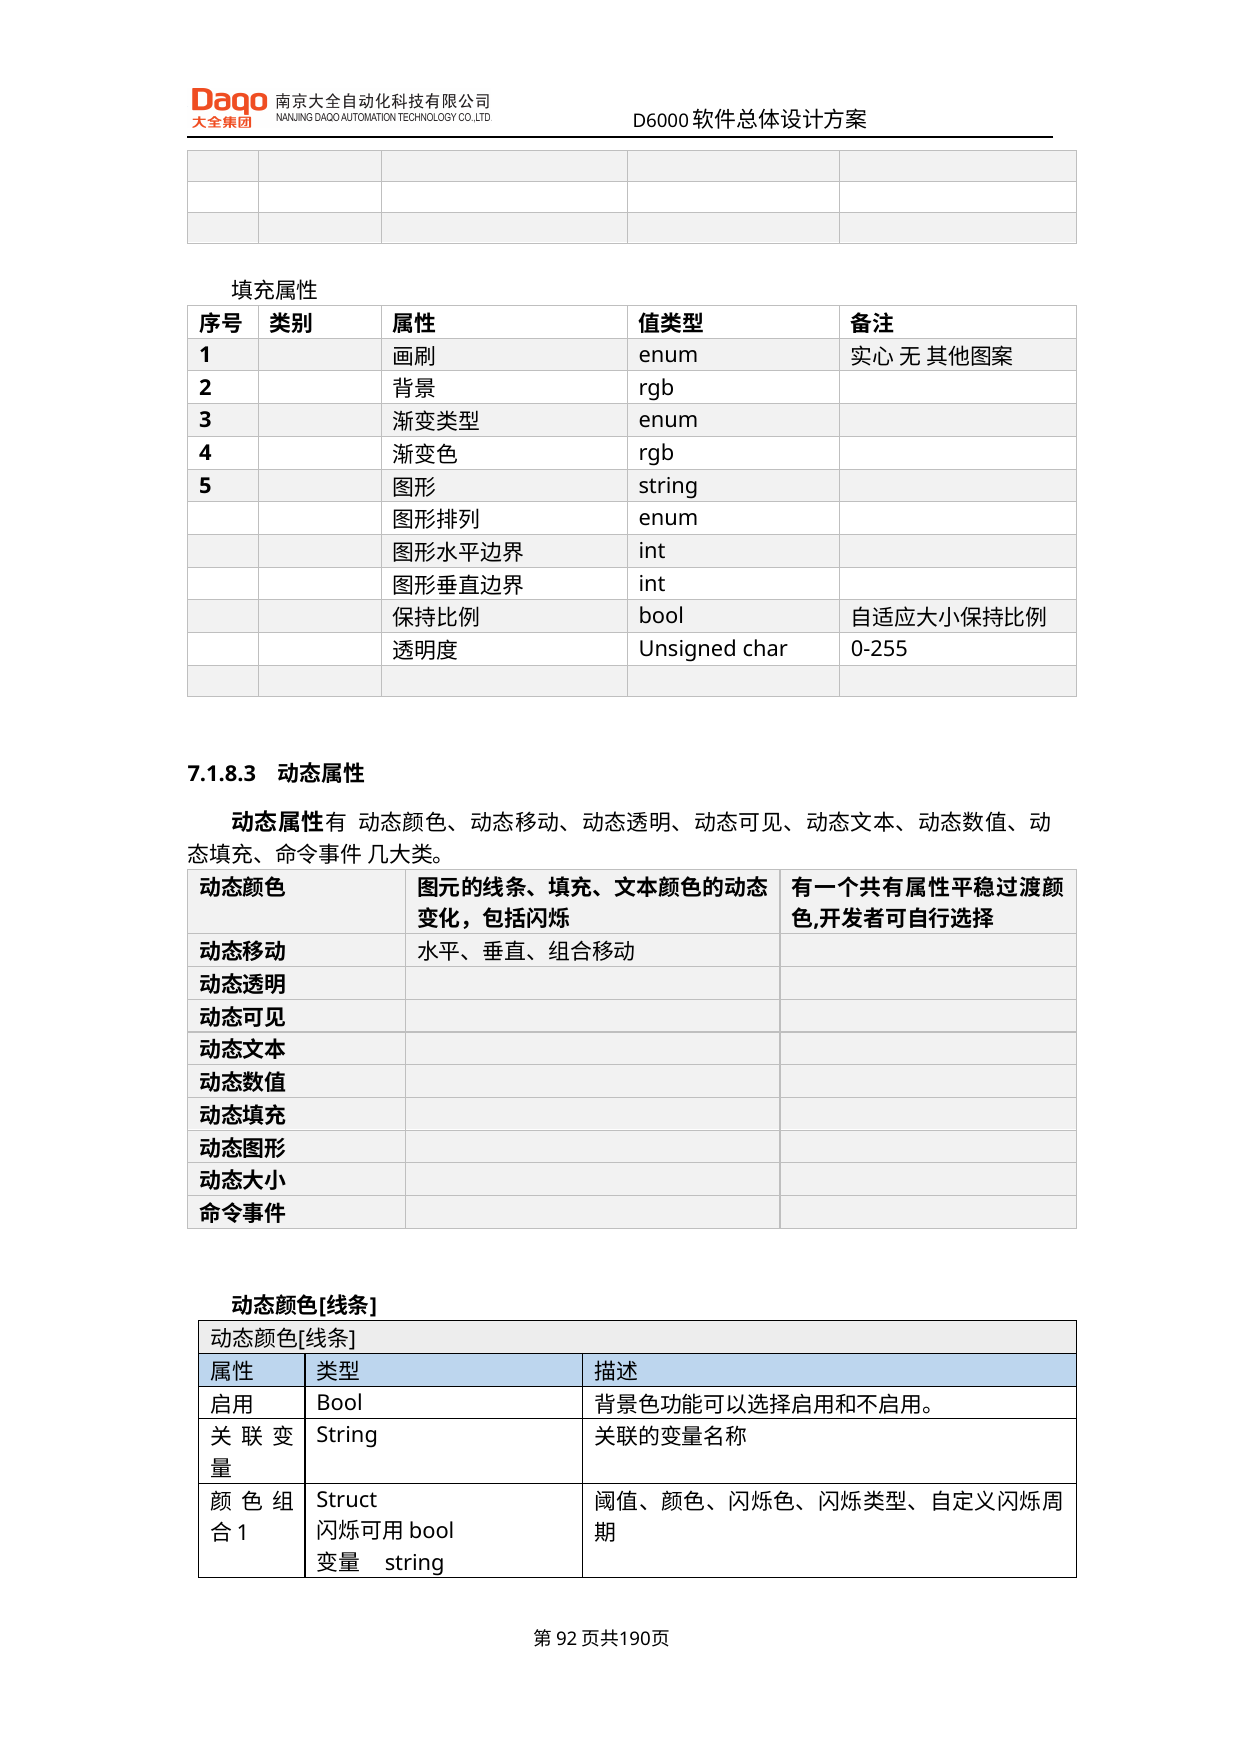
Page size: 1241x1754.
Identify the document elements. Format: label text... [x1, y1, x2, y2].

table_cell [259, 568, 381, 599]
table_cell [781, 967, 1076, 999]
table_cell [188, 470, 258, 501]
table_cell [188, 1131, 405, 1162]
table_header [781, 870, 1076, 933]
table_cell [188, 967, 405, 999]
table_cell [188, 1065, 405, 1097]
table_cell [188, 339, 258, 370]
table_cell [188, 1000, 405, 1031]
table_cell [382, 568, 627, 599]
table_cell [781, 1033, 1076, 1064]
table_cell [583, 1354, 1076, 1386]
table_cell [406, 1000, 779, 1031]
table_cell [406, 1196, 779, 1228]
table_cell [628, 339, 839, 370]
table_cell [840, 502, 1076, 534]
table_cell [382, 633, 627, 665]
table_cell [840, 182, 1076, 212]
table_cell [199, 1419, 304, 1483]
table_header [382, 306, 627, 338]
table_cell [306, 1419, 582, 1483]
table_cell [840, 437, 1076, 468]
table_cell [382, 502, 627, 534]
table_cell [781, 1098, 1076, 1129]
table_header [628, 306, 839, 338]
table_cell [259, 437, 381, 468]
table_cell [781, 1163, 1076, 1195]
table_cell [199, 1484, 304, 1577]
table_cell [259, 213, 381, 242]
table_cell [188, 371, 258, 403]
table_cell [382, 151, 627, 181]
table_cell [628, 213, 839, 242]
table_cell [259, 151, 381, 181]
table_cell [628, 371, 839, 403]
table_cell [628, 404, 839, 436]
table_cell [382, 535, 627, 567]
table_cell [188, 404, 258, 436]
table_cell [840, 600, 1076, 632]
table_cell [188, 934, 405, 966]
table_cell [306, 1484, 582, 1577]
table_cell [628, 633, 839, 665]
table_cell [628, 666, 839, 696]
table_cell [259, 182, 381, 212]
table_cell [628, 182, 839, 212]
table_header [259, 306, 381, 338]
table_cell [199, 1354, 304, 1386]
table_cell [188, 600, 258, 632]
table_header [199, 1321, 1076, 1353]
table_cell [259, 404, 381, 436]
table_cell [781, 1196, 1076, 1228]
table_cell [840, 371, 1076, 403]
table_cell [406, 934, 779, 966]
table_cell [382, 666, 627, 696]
text 填充属性 [187, 273, 1053, 305]
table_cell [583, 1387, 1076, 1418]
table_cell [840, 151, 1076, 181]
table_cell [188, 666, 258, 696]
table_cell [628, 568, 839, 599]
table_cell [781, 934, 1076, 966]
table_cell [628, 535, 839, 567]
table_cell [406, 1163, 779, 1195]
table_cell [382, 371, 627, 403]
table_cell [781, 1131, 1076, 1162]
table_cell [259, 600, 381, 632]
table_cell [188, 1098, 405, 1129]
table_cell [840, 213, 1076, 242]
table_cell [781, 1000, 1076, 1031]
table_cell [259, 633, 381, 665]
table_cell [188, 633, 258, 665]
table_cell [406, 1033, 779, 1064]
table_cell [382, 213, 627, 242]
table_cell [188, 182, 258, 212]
text 动态属性有 动态颜色、动态移动、动态透明、动态可见、动态文本、动态数值、动态填充、命令事件 几大类。 [187, 804, 1053, 869]
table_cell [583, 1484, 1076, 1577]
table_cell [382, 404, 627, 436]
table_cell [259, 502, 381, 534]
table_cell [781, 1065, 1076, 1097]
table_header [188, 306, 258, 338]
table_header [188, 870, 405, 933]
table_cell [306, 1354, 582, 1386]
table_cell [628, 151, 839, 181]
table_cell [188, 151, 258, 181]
subtitle 动态属性 [187, 756, 1053, 788]
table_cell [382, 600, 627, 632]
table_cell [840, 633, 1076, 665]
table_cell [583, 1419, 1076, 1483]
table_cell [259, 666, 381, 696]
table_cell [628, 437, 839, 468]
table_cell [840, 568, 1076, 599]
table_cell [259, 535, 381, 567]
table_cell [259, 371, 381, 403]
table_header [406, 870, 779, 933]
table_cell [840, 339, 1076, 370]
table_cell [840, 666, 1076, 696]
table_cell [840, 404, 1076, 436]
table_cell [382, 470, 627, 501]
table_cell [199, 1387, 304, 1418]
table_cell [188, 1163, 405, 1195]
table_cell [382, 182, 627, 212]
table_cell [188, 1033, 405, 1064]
text 动态颜色[线条] [187, 1288, 1053, 1320]
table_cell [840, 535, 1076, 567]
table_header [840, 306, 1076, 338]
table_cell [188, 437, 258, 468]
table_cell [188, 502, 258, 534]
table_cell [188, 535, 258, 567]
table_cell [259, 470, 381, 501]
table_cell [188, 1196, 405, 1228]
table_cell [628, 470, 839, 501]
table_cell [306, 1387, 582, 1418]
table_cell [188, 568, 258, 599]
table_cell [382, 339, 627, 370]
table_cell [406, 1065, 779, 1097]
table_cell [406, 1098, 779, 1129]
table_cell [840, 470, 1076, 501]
picture [187, 88, 492, 128]
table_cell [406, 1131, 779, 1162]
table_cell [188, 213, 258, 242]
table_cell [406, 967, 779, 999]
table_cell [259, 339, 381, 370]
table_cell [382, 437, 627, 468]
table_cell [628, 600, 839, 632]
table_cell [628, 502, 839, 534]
